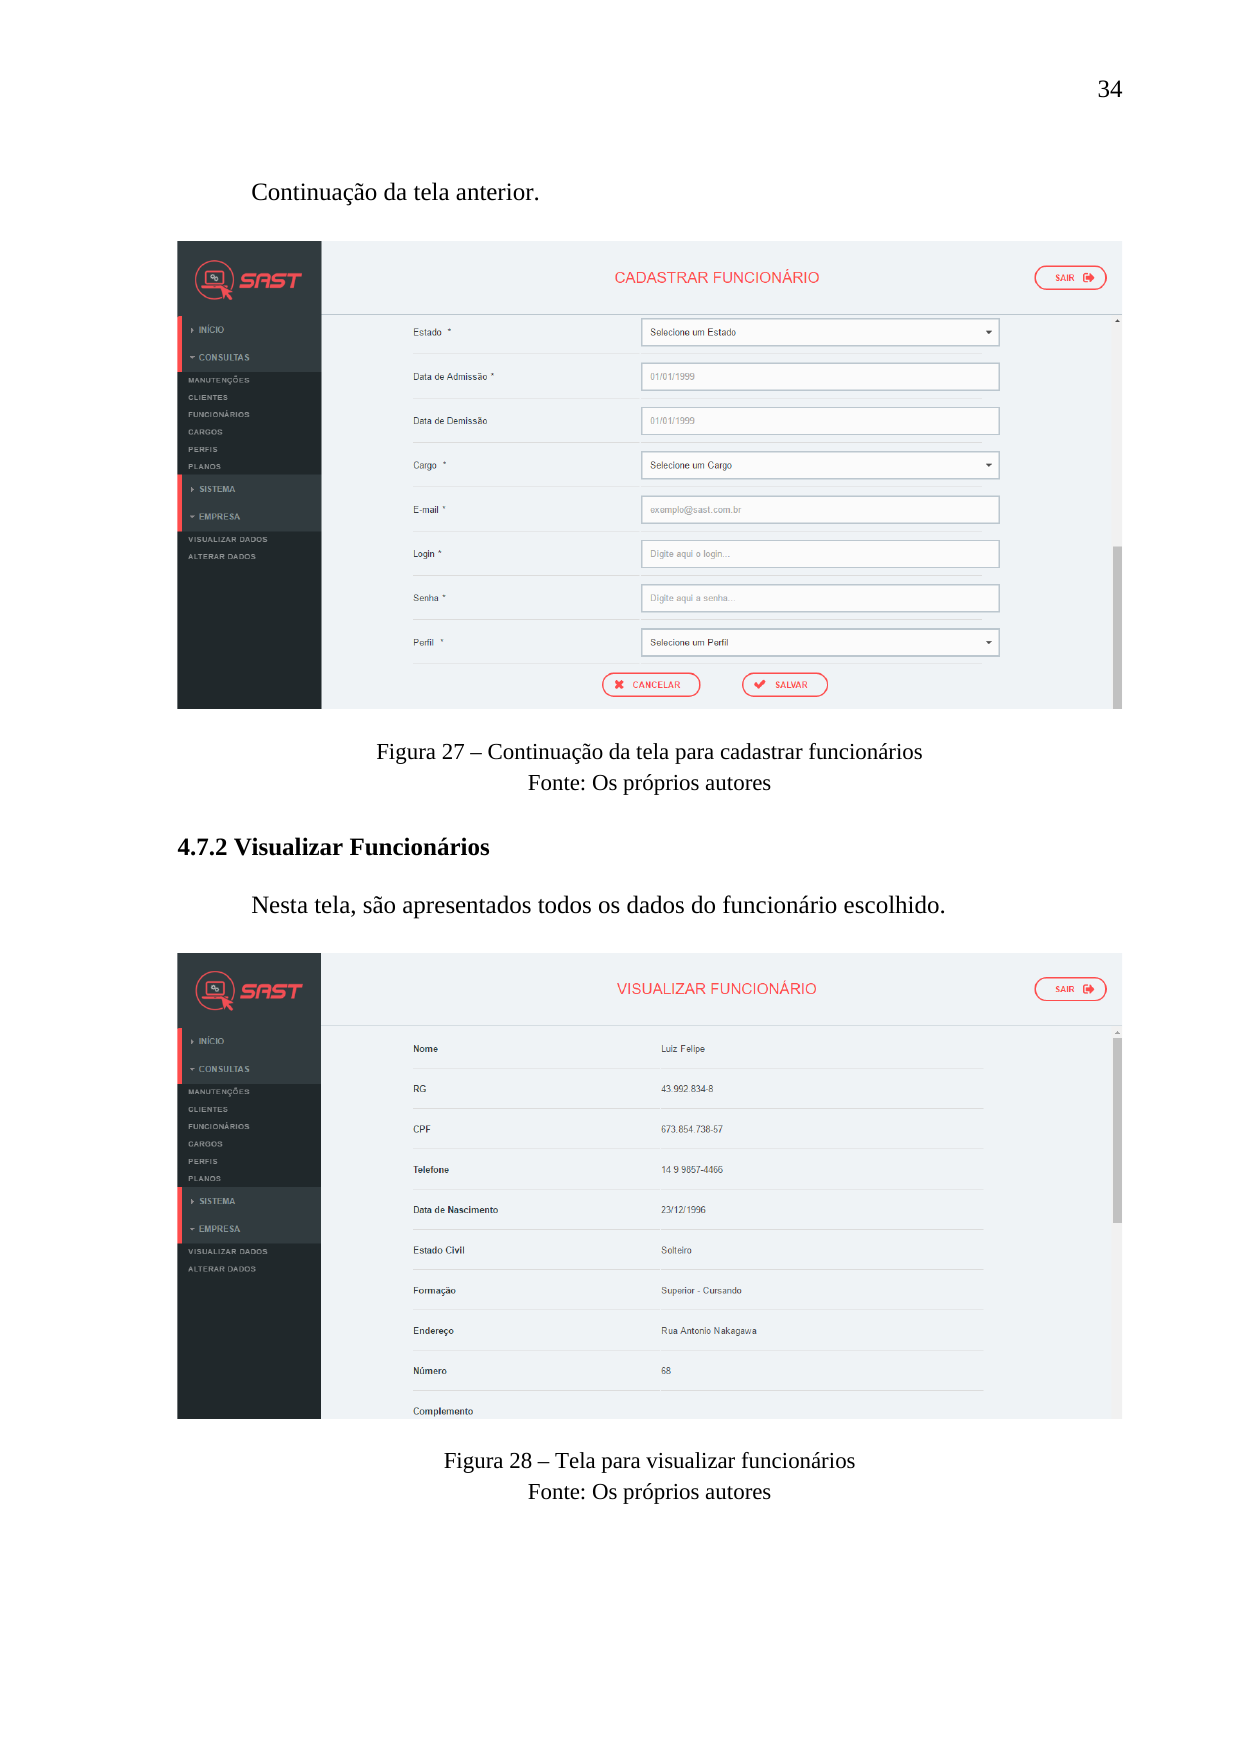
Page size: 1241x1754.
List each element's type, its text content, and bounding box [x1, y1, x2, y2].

text Fonte: Os próprios autores [177, 768, 1122, 795]
text Figura 28 – Tela para visualizar funcionários [177, 1447, 1122, 1474]
text Continuação da tela anterior. [177, 177, 1122, 206]
text Figura 27 – Continuação da tela para cadastrar funcionários [177, 738, 1122, 765]
picture [177, 953, 1123, 1419]
text Nesta tela, são apresentados todos os dados do funcionário escolhido. [177, 890, 1122, 918]
text Fonte: Os próprios autores [177, 1478, 1122, 1504]
picture [177, 241, 1123, 709]
text 4.7.2 Visualizar Funcionários [177, 832, 1122, 861]
